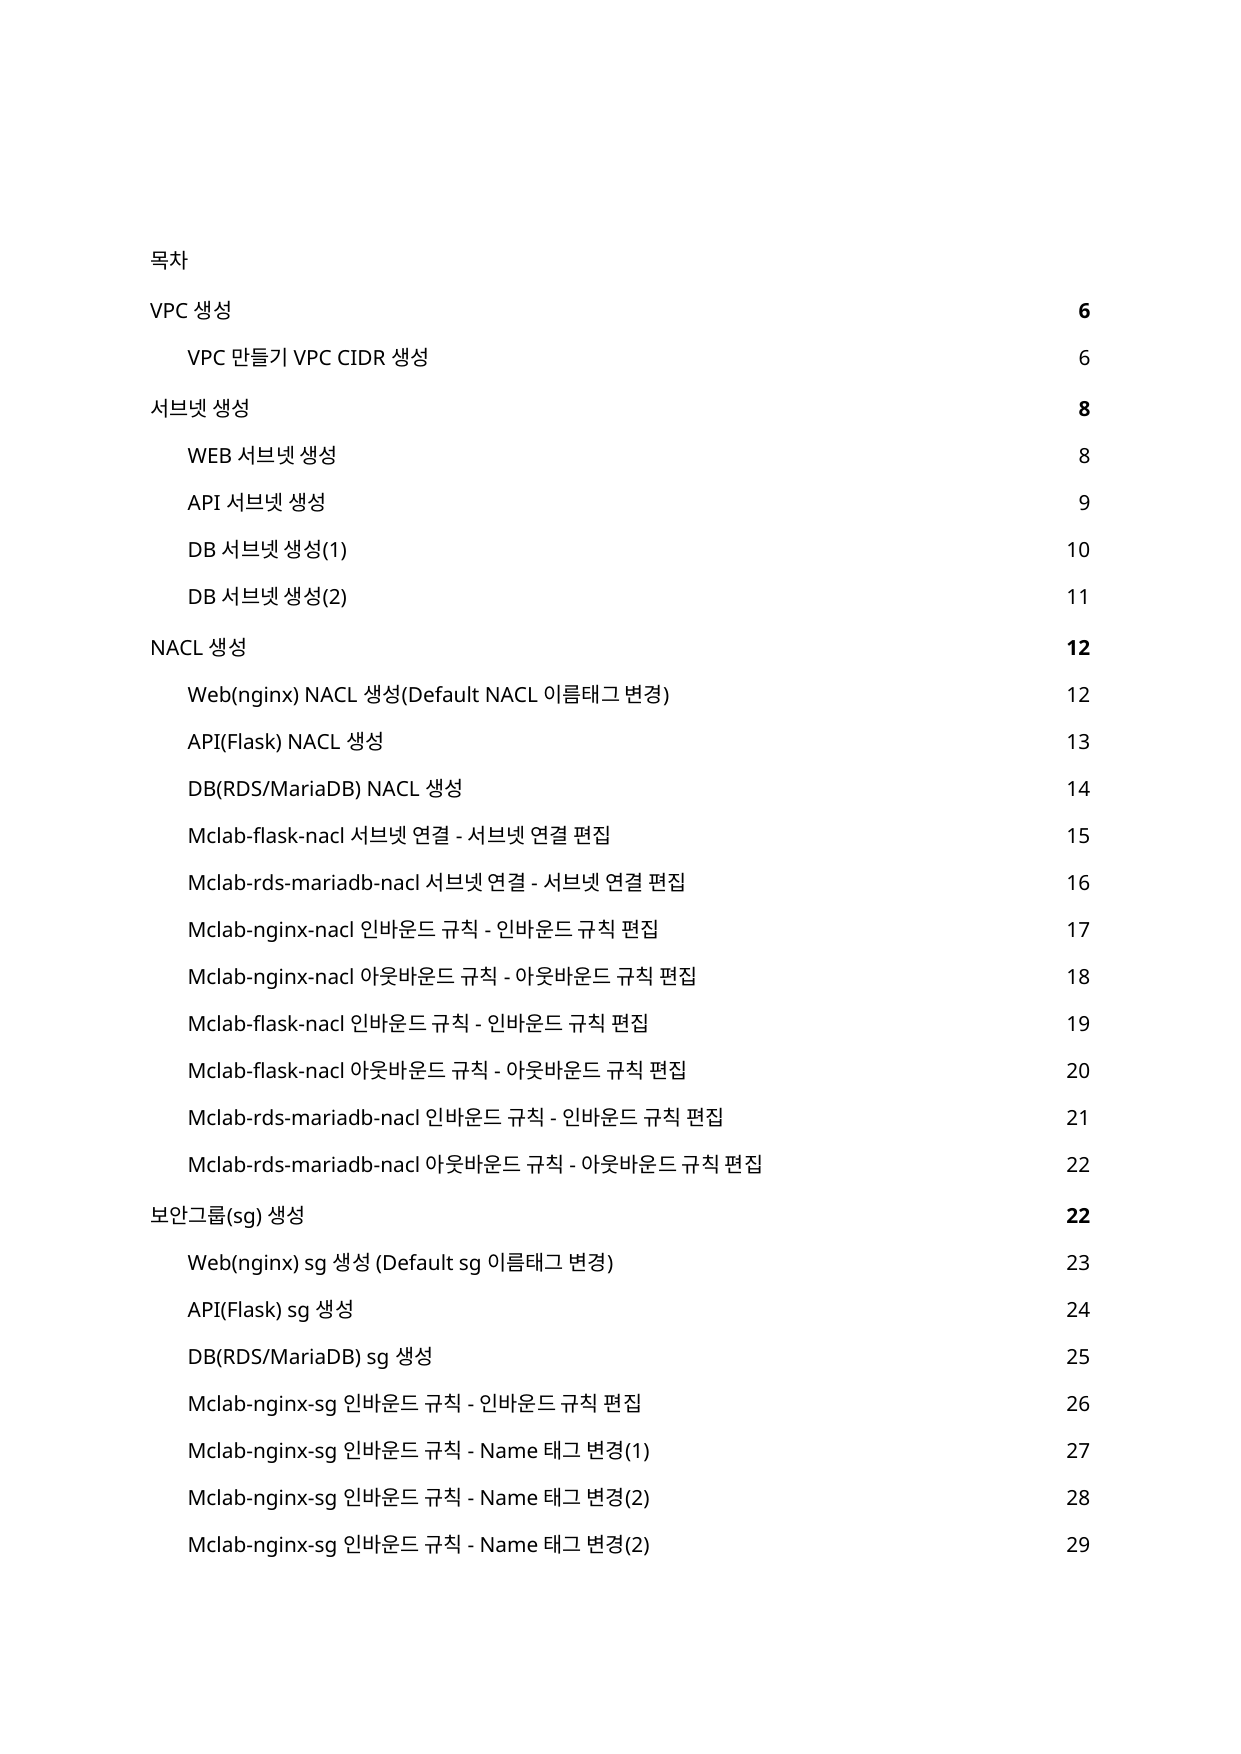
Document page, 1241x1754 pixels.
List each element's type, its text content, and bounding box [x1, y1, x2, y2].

text 목차 [150, 244, 1090, 275]
